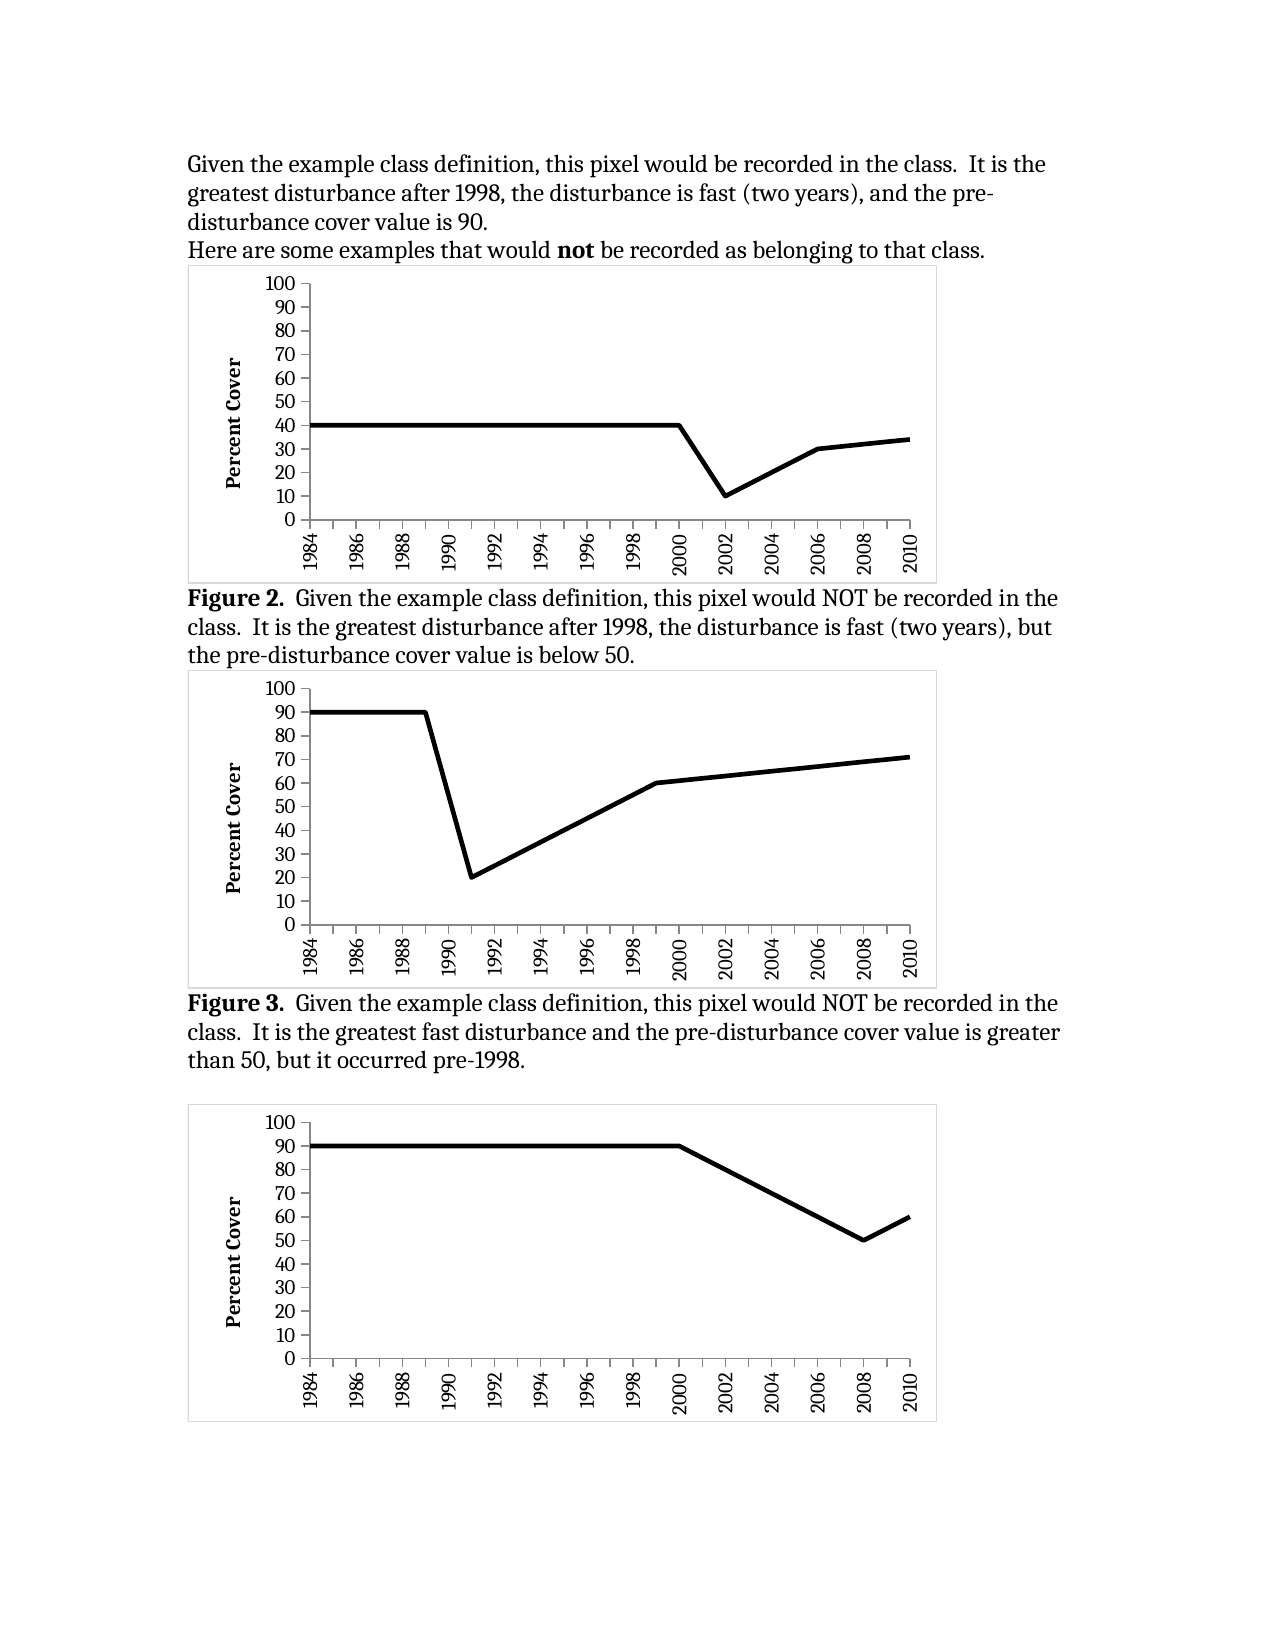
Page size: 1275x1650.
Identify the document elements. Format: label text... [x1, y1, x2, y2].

text Figure 3. Given the example class definition, this pixel would NOT be recorded in the class. It is the greatest fast disturbance and the pre-disturbance cover value is greater than 50, but it occurred pre-1998. [187, 989, 1087, 1075]
text Given the example class definition, this pixel would be recorded in the class. It is the greatest disturbance after 1998, the disturbance is fast (two years), and the pre-disturbance cover value is 90. [187, 150, 1087, 236]
text Figure 2. Given the example class definition, this pixel would NOT be recorded in the class. It is the greatest disturbance after 1998, the disturbance is fast (two years), but the pre-disturbance cover value is below 50. [187, 584, 1087, 670]
text Here are some examples that would not be recorded as belonging to that class. [187, 236, 1087, 265]
